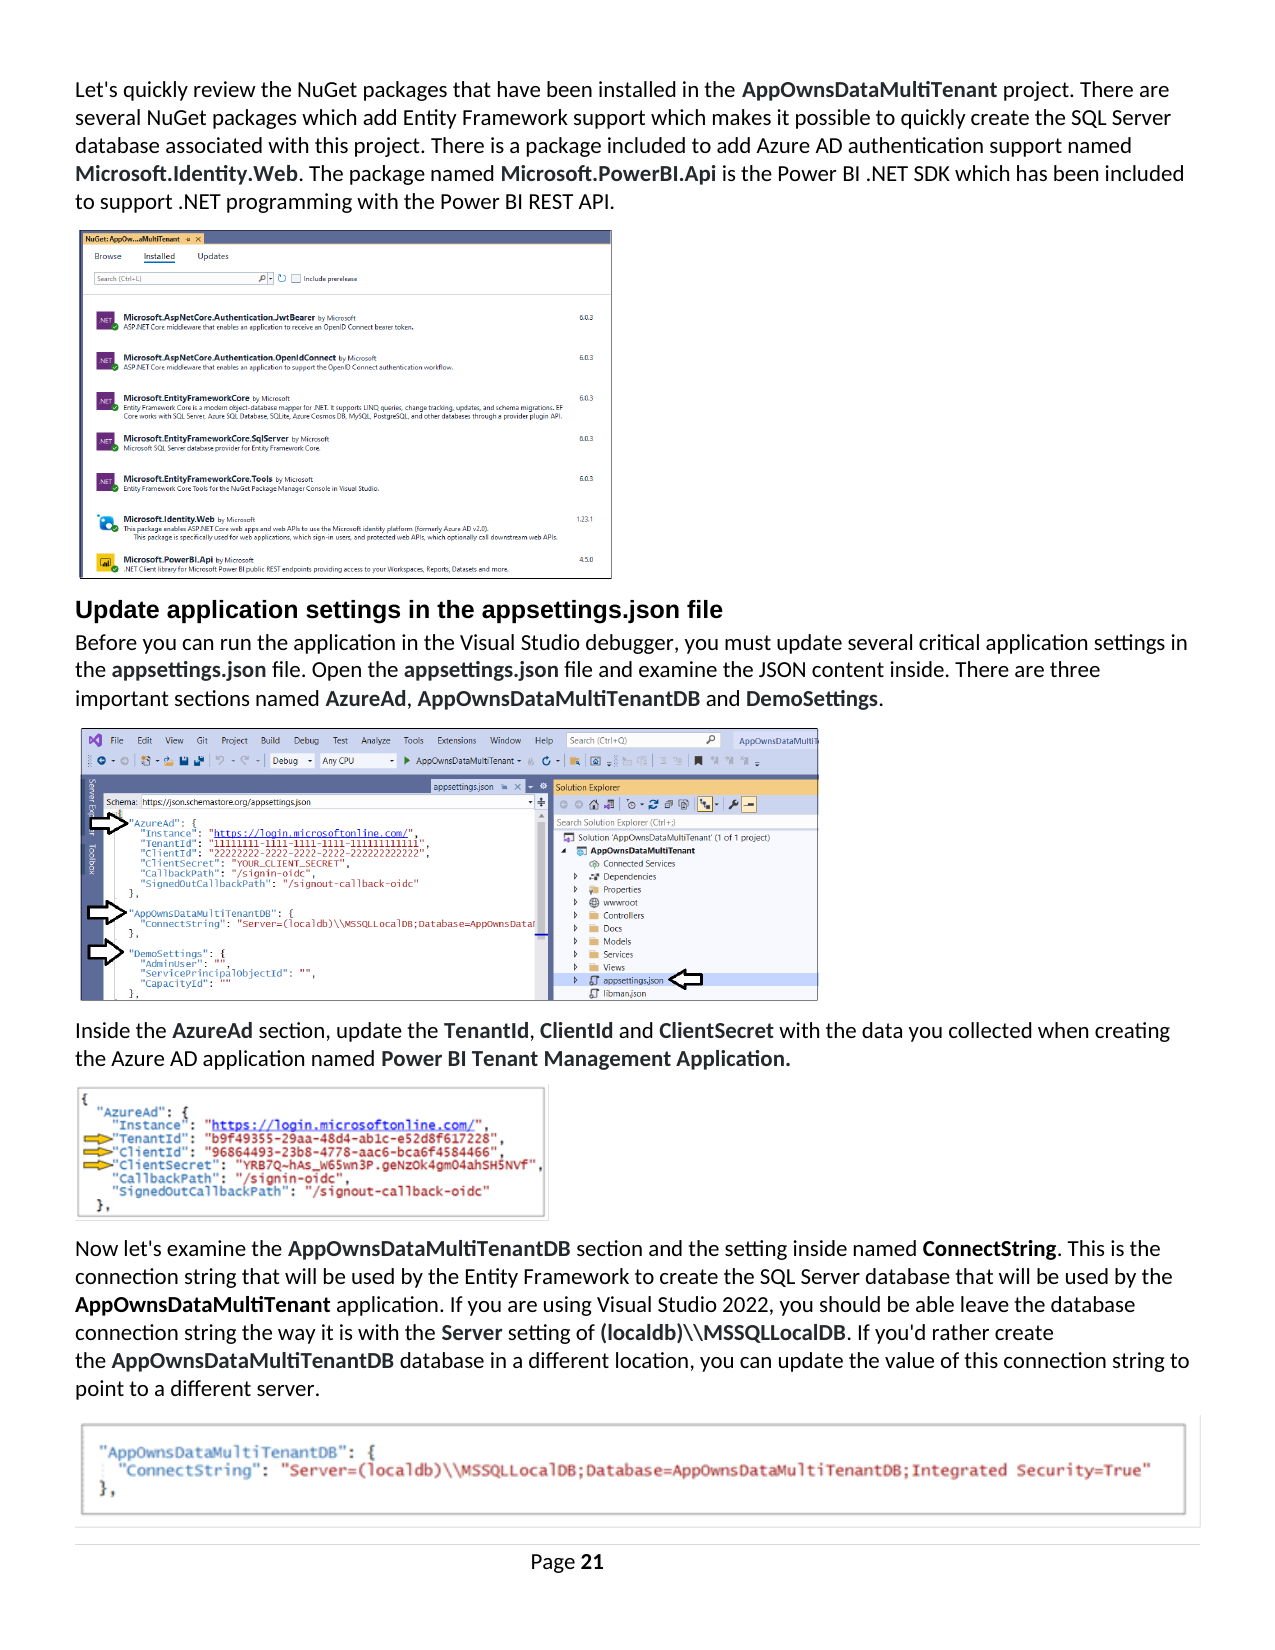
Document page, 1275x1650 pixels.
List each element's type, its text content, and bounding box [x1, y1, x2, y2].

subtitle Update application settings in the appsettings.json file [75, 595, 1200, 623]
text Let's quickly review the NuGet packages that have been installed in the AppOwnsDataMultiTenant project. There are several NuGet packages which add Entity Framework support which makes it possible to quickly create the SQL Server database associated with this project. There is a package included to add Azure AD authentication support named Microsoft.Identity.Web. The package named Microsoft.PowerBI.Api is the Power BI .NET SDK which has been included to support .NET programming with the Power BI REST API. [75, 75, 1200, 215]
picture [75, 227, 613, 583]
text Inside the AzureAd section, update the TenantId, ClientId and ClientSecret with the data you collected when creating the Azure AD application named Power BI Tenant Management Application. [75, 1016, 1200, 1072]
picture [75, 1084, 550, 1222]
text Now let's examine the AppOwnsDataMultiTenantDB section and the setting inside named ConnectString. This is the connection string that will be used by the Entity Framework to create the SQL Server database that will be used by the AppOwnsDataMultiTenant application. If you are using Visual Studio 2022, you should be able leave the database connection string the way it is with the Server setting of (localdb)\\MSSQLLocalDB. If you'd rather create the AppOwnsDataMultiTenantDB database in a different location, you can update the value of this connection string to point to a different server. [75, 1234, 1200, 1402]
picture [75, 724, 822, 1004]
text Before you can run the application in the Visual Studio debugger, you must update several critical application settings in the appsettings.json file. Open the appsettings.json file and examine the JSON content inside. There are three important sections named AzureAd, AppOwnsDataMultiTenantDB and DemoSettings. [75, 628, 1200, 712]
picture [75, 1415, 1202, 1529]
